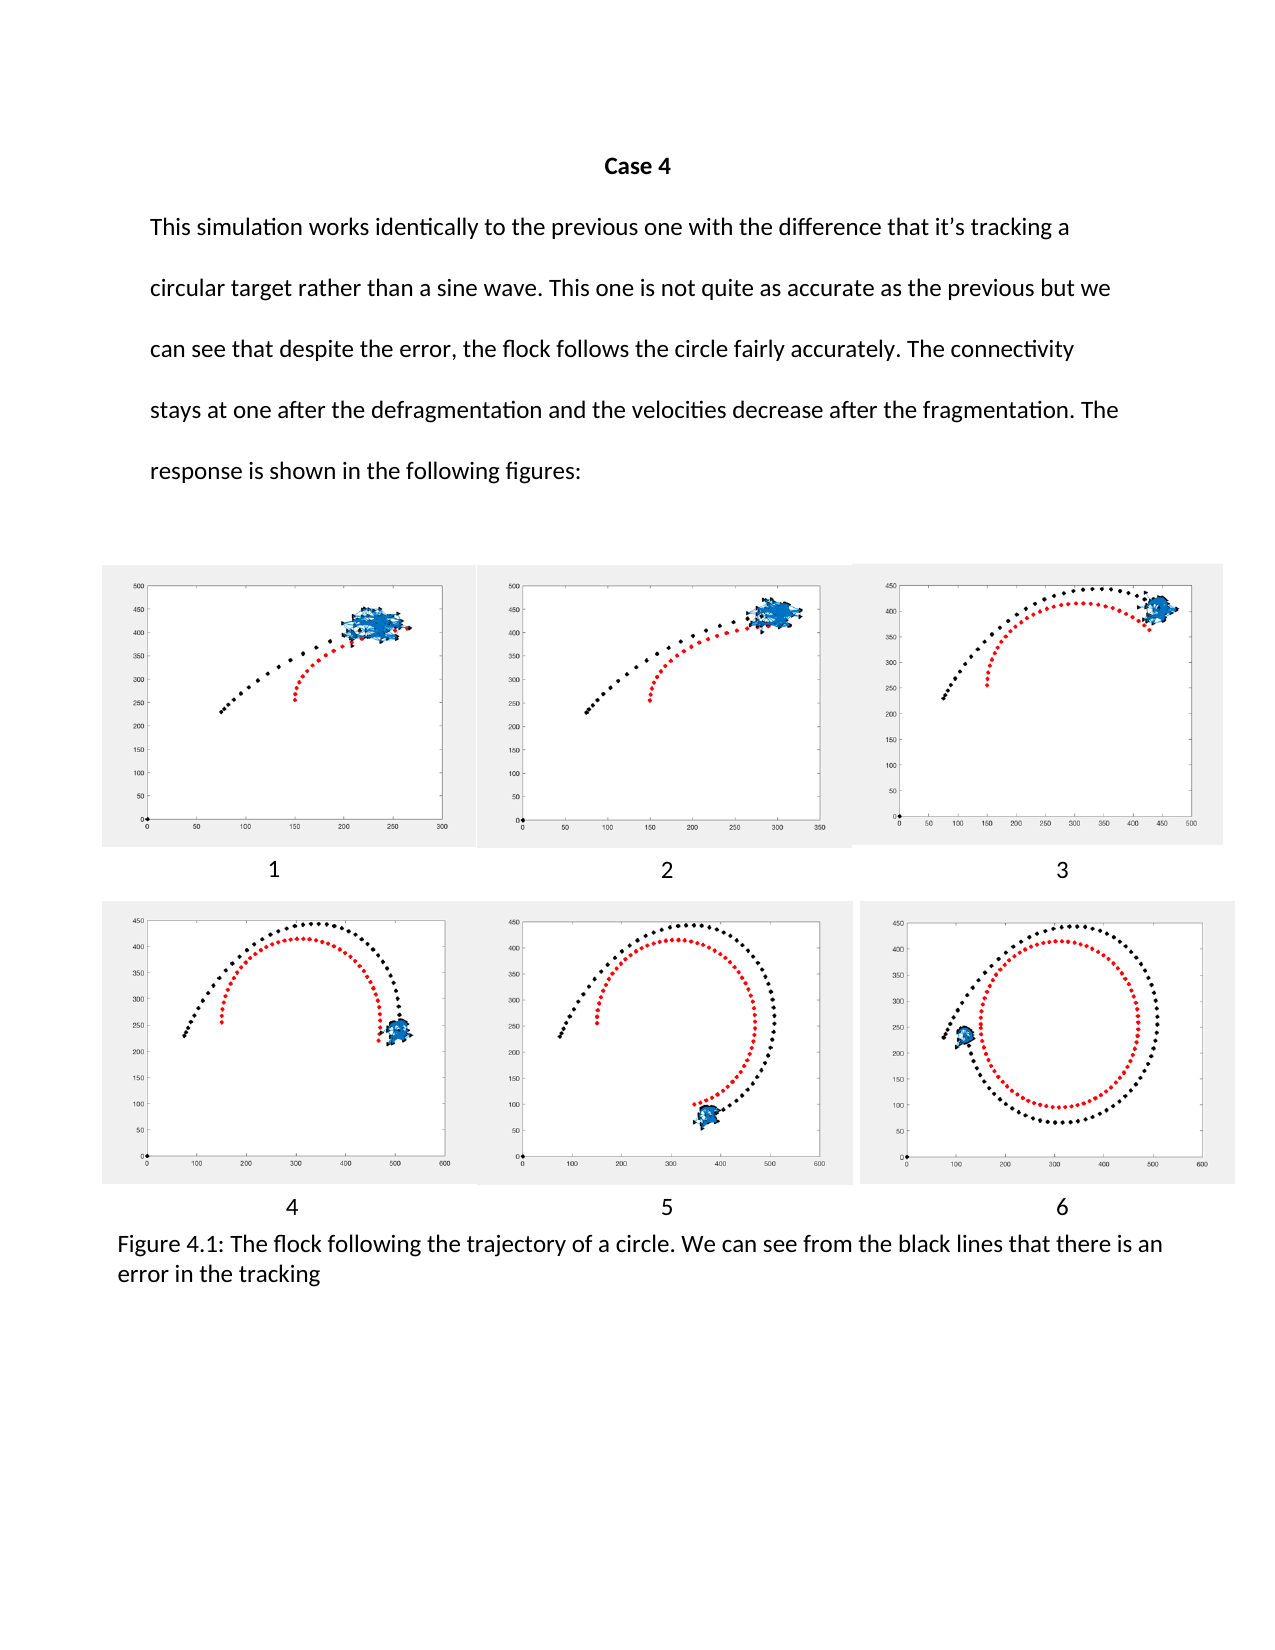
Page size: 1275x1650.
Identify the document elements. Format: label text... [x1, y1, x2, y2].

picture [860, 901, 1235, 1184]
text This simulation works identically to the previous one with the difference that it’s tracking a circular target rather than a sine wave. This one is not quite as accurate as the previous but we can see that despite the error, the flock follows the circle fairly accurately. The connectivity stays at one after the defragmentation and the velocities decrease after the fragmentation. The response is shown in the following figures: [150, 211, 1125, 486]
picture [102, 565, 476, 847]
text Case 4 [150, 150, 1125, 181]
picture [102, 901, 853, 1185]
picture [477, 563, 1223, 848]
